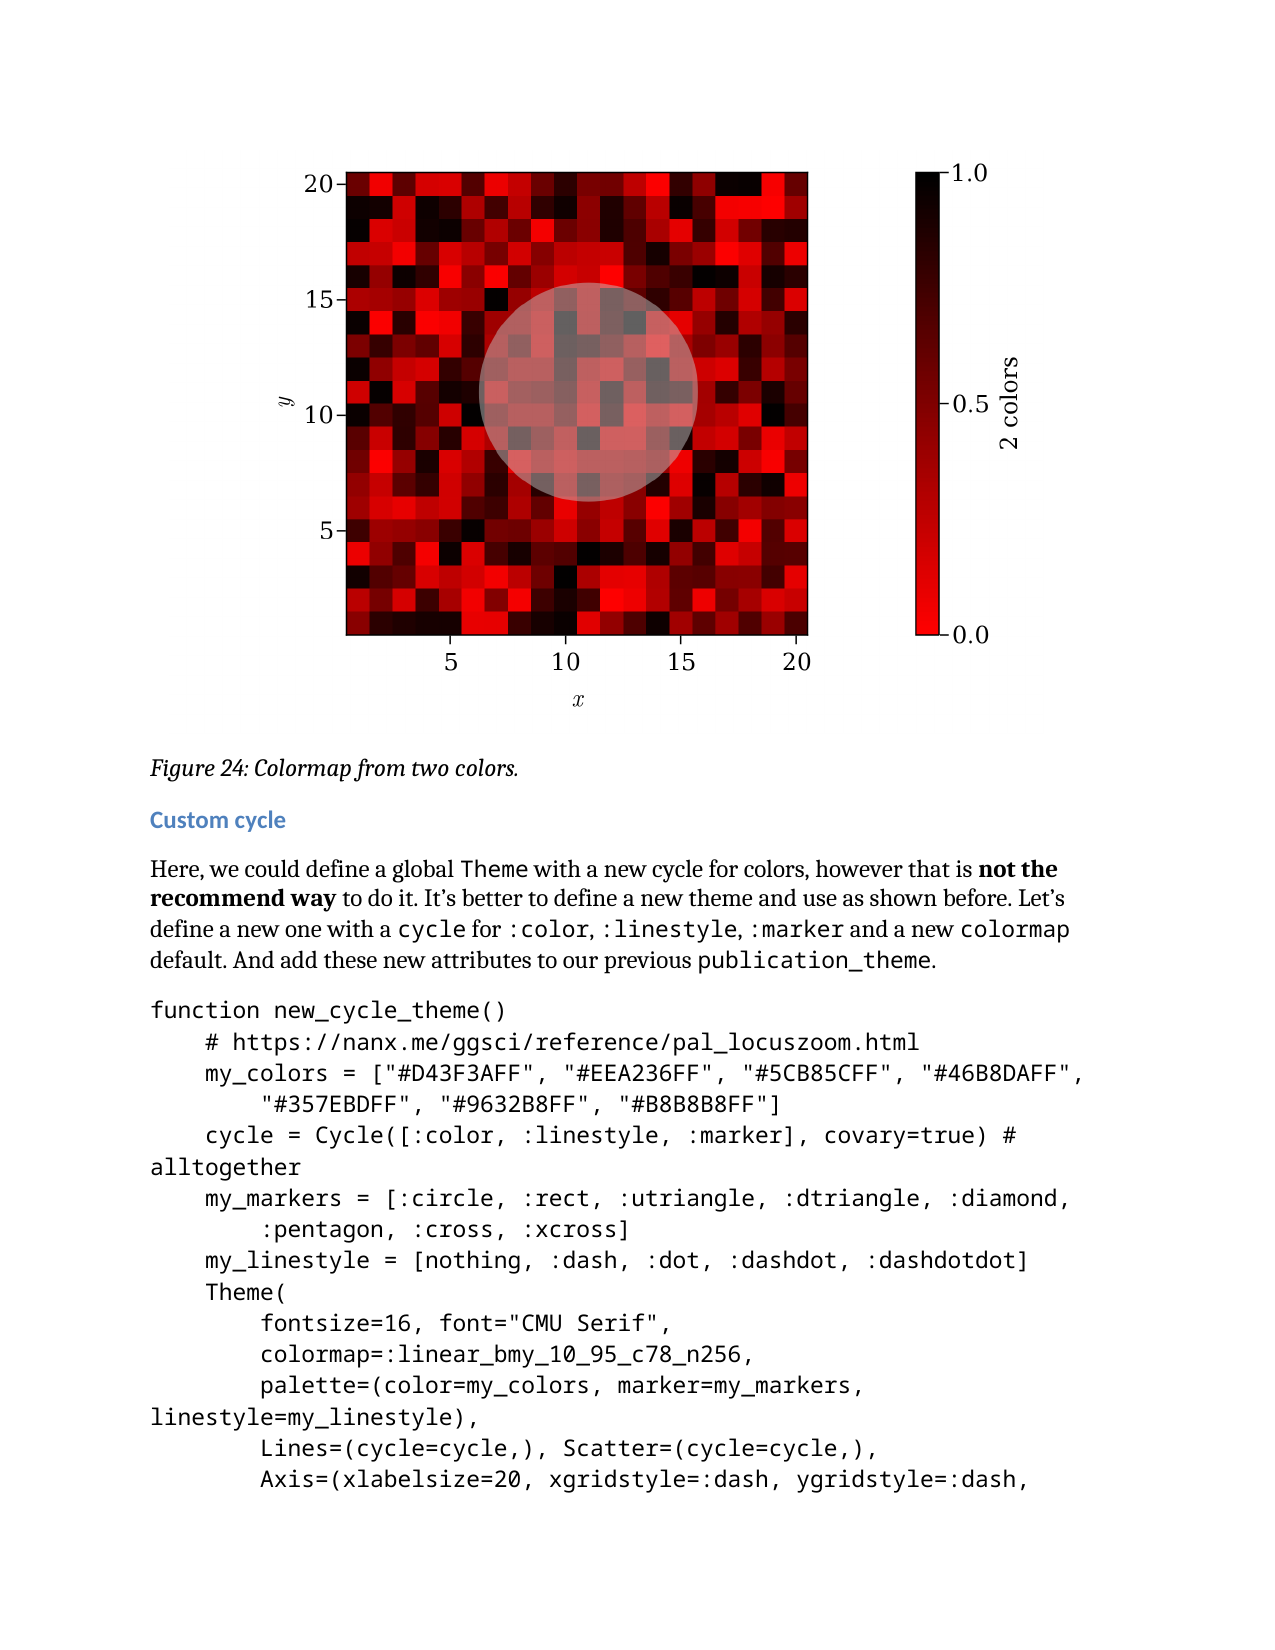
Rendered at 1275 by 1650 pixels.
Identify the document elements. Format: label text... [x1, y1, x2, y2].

text Figure 24: Colormap from two colors. [150, 754, 1125, 783]
picture [168, 150, 1044, 734]
subtitle Custom cycle [150, 804, 1125, 834]
text Here, we could define a global Theme with a new cycle for colors, however that is not the recommend way to do it. It’s better to define a new theme and use as shown before. Let’s define a new one with a cycle for :color, :linestyle, :marker and a new colormap default. And add these new attributes to our previous publication_theme. [150, 853, 1125, 976]
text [150, 994, 1125, 1494]
